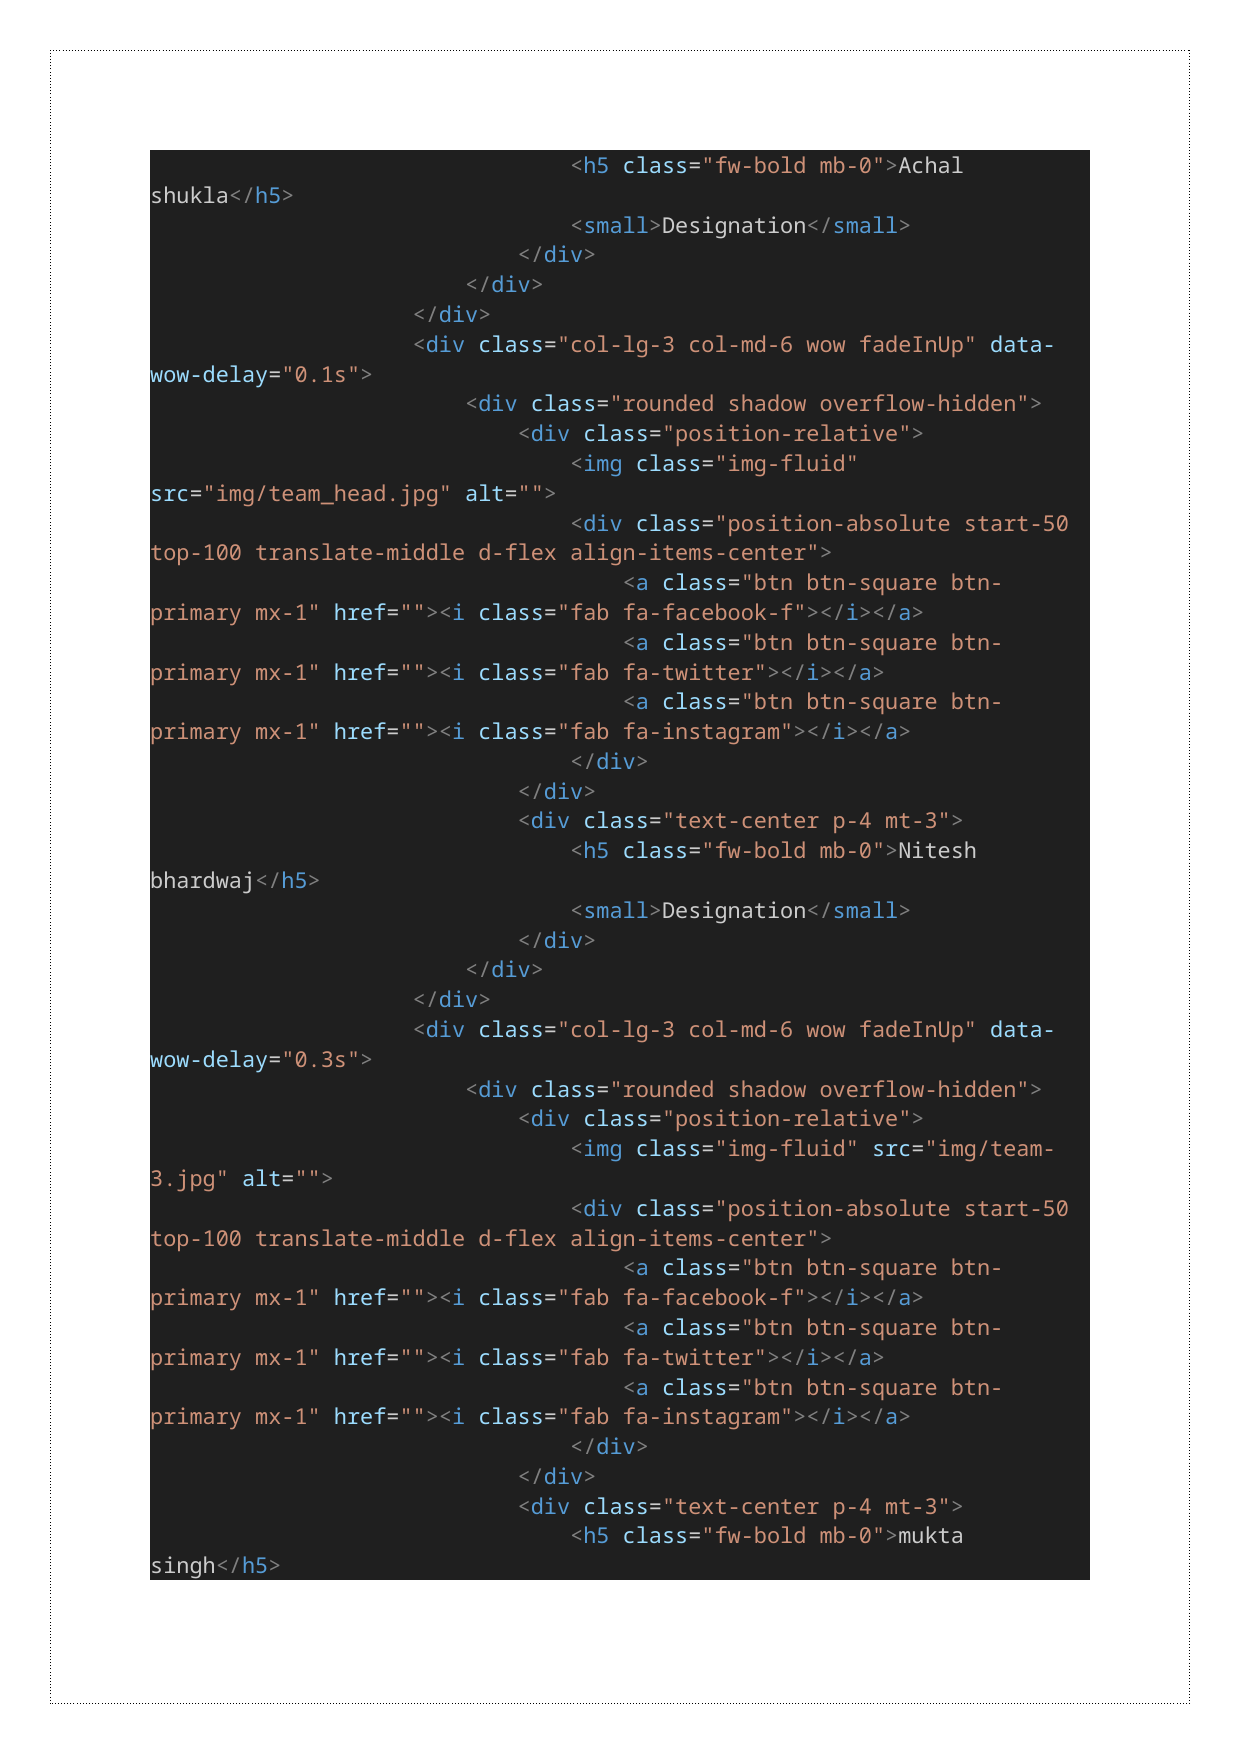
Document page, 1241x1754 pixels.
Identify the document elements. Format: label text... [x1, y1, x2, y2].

text <small>Designation</small> [150, 209, 1090, 239]
text </div> [150, 954, 1090, 984]
text <div class="col-lg-3 col-md-6 wow fadeInUp" data-wow-delay="0.1s"> [150, 329, 1090, 388]
text <a class="btn btn-square btn-primary mx-1" href=""><i class="fab fa-twitter"></i></a> [150, 627, 1090, 686]
text <div class="col-lg-3 col-md-6 wow fadeInUp" data-wow-delay="0.3s"> [150, 1014, 1090, 1073]
text </div> [150, 984, 1090, 1014]
text </div> [150, 299, 1090, 329]
text <div class="position-relative"> [150, 1103, 1090, 1133]
text <a class="btn btn-square btn-primary mx-1" href=""><i class="fab fa-facebook-f"></i></a> [150, 1252, 1090, 1312]
text </div> [150, 1461, 1090, 1491]
text <h5 class="fw-bold mb-0">Achal shukla</h5> [150, 150, 1090, 209]
text <div class="position-relative"> [150, 418, 1090, 448]
text <h5 class="fw-bold mb-0">mukta singh</h5> [150, 1520, 1090, 1580]
text <div class="text-center p-4 mt-3"> [150, 1491, 1090, 1520]
text <img class="img-fluid" src="img/team-3.jpg" alt=""> [150, 1133, 1090, 1193]
text <img class="img-fluid" src="img/team_head.jpg" alt=""> [150, 448, 1090, 507]
text <div class="text-center p-4 mt-3"> [150, 805, 1090, 835]
text <h5 class="fw-bold mb-0">Nitesh bhardwaj</h5> [150, 835, 1090, 895]
text </div> [150, 1431, 1090, 1461]
text </div> [150, 269, 1090, 299]
text </div> [150, 924, 1090, 954]
text </div> [150, 746, 1090, 776]
text <a class="btn btn-square btn-primary mx-1" href=""><i class="fab fa-instagram"></i></a> [150, 686, 1090, 746]
text <div class="rounded shadow overflow-hidden"> [150, 1073, 1090, 1103]
text </div> [150, 239, 1090, 269]
text <a class="btn btn-square btn-primary mx-1" href=""><i class="fab fa-facebook-f"></i></a> [150, 567, 1090, 627]
text <a class="btn btn-square btn-primary mx-1" href=""><i class="fab fa-twitter"></i></a> [150, 1312, 1090, 1371]
text <a class="btn btn-square btn-primary mx-1" href=""><i class="fab fa-instagram"></i></a> [150, 1371, 1090, 1431]
text <div class="position-absolute start-50 top-100 translate-middle d-flex align-items-center"> [150, 1193, 1090, 1252]
text <div class="position-absolute start-50 top-100 translate-middle d-flex align-items-center"> [150, 507, 1090, 567]
text <div class="rounded shadow overflow-hidden"> [150, 388, 1090, 418]
text <small>Designation</small> [150, 895, 1090, 924]
text </div> [150, 776, 1090, 805]
